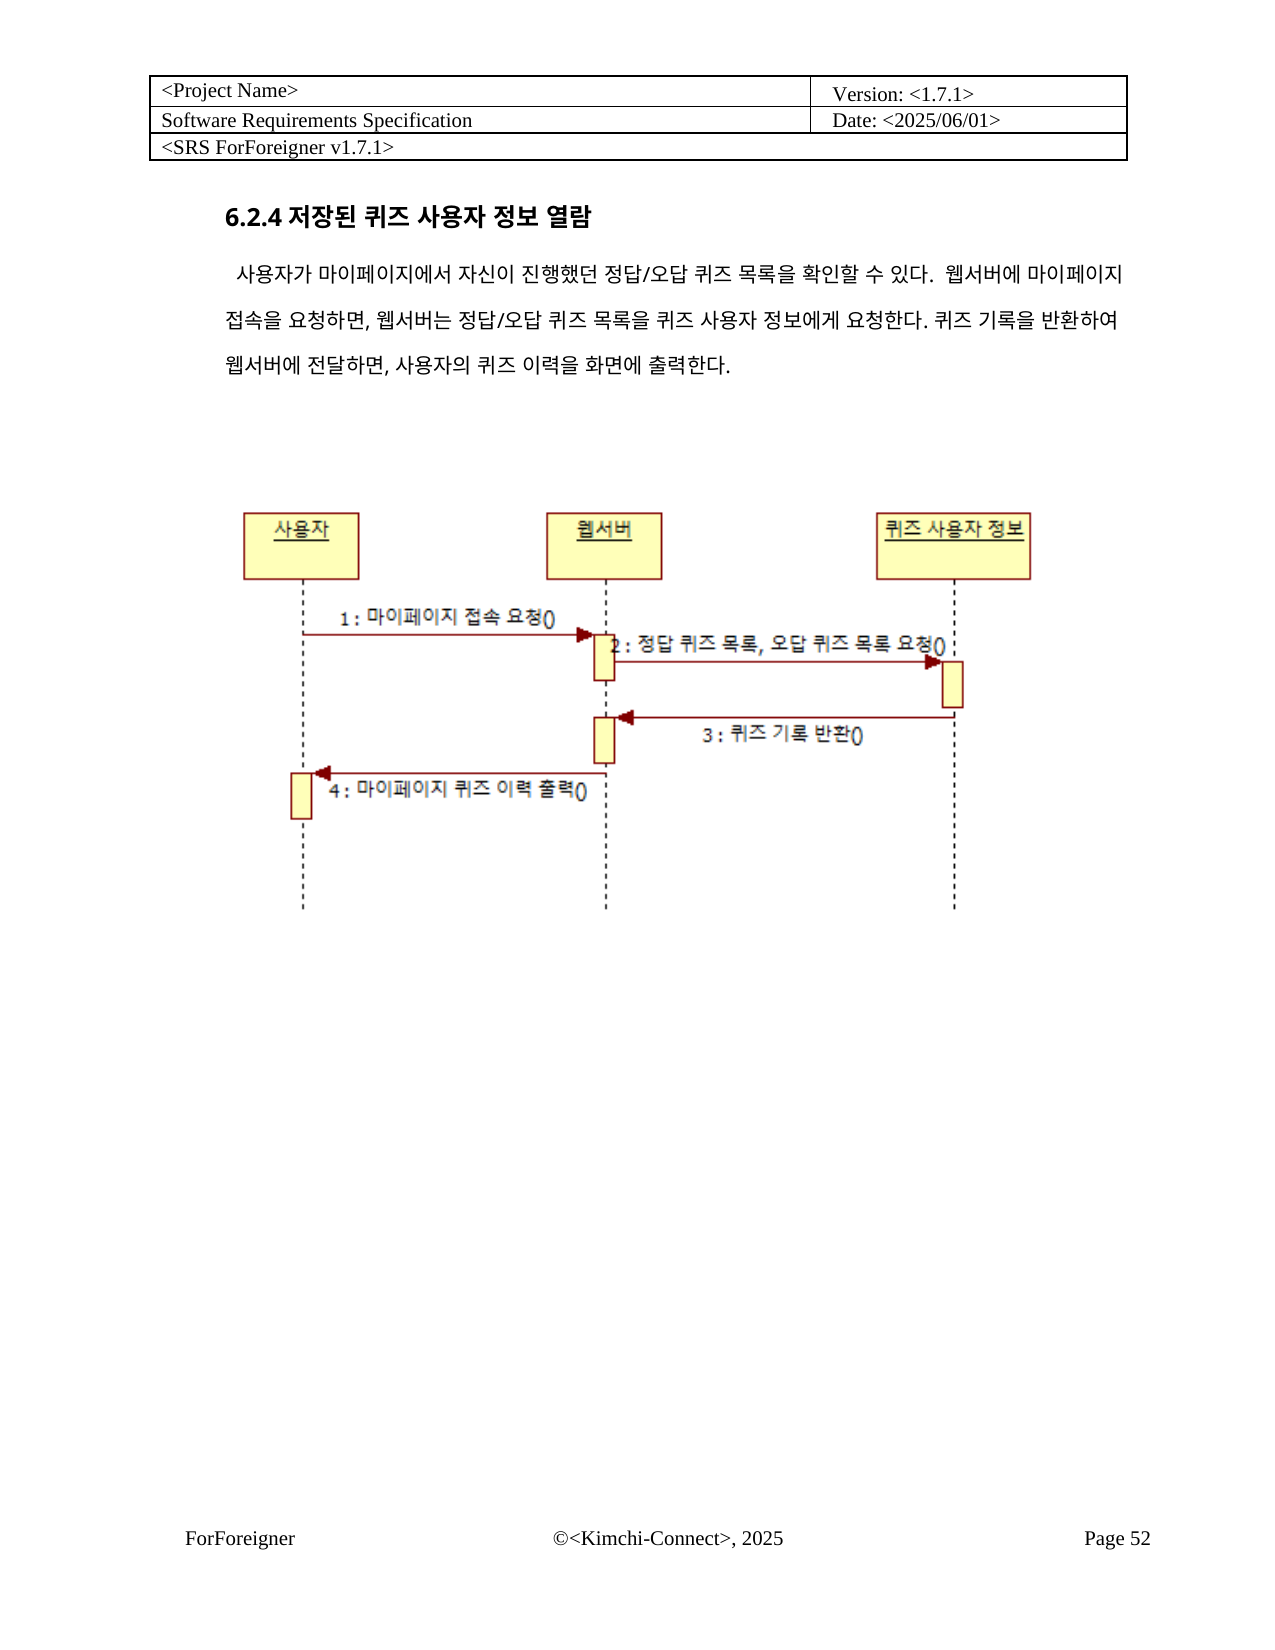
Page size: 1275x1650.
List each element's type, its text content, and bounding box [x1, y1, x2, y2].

picture [210, 480, 1065, 945]
subtitle 6.2.4 저장된 퀴즈 사용자 정보 열람 [150, 198, 1125, 234]
text 사용자가 마이페이지에서 자신이 진행했던 정답/오답 퀴즈 목록을 확인할 수 있다. 웹서버에 마이페이지 접속을 요청하면, 웹서버는 정답/오답 퀴즈 목록을 퀴즈 사용자 정보에게 요청한다. 퀴즈 기록을 반환하여 웹서버에 전달하면, 사용자의 퀴즈 이력을 화면에 출력한다. [225, 258, 1125, 380]
